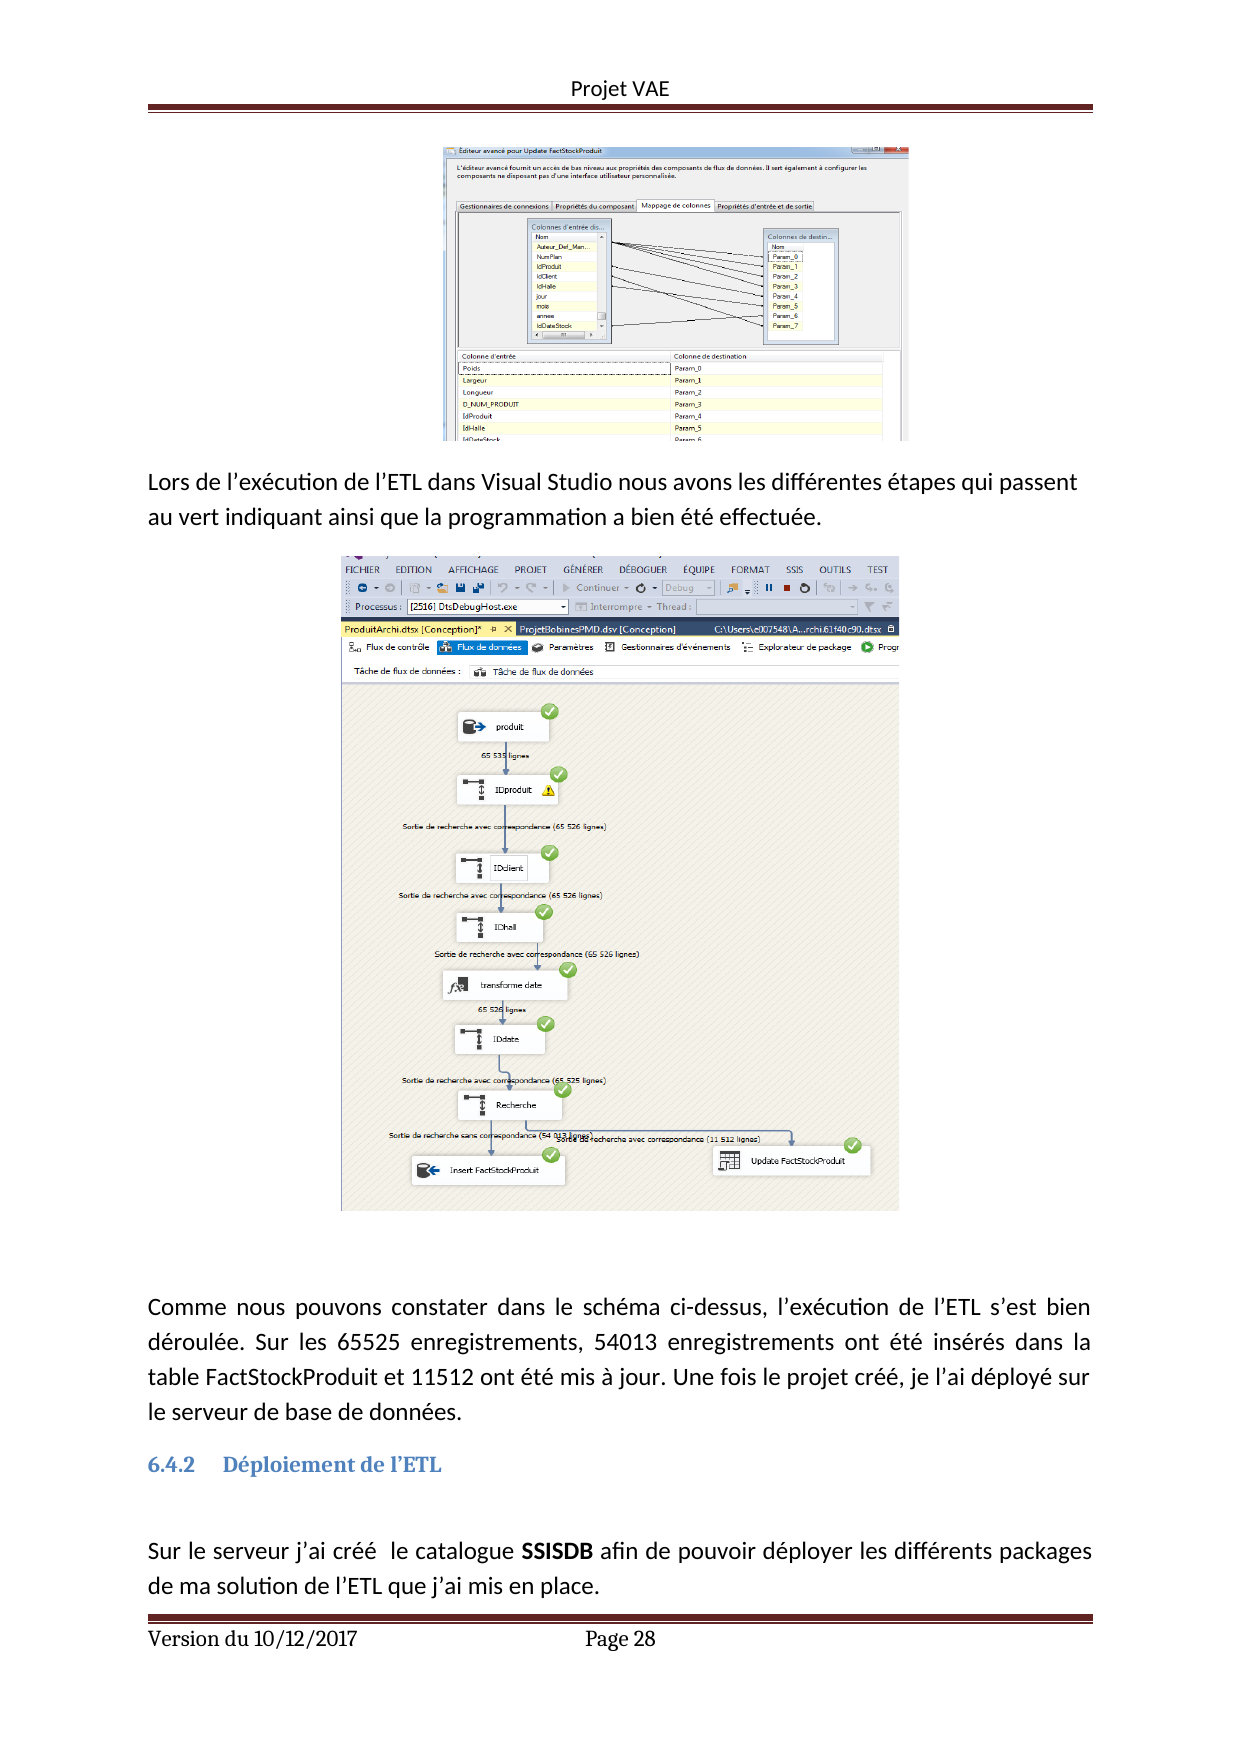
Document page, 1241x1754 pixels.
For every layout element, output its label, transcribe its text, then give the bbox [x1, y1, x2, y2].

text Lors de l’exécution de l’ETL dans Visual Studio nous avons les différentes étapes qui passent au vert indiquant ainsi que la programmation a bien été effectuée. [148, 466, 1093, 531]
text Comme nous pouvons constater dans le schéma ci-dessus, l’exécution de l’ETL s’est bien déroulée. Sur les 65525 enregistrements, 54013 enregistrements ont été insérés dans la table FactStockProduit et 11512 ont été mis à jour. Une fois le projet créé, je l’ai déployé sur le serveur de base de données. [148, 1291, 1093, 1427]
text Sur le serveur j’ai créé le catalogue SSISDB afin de pouvoir déployer les différents packages de ma solution de l’ETL que j’ai mis en place. [148, 1535, 1093, 1601]
subtitle Déploiement de l’ETL [148, 1452, 1093, 1478]
picture [341, 556, 900, 1211]
picture [442, 147, 909, 441]
